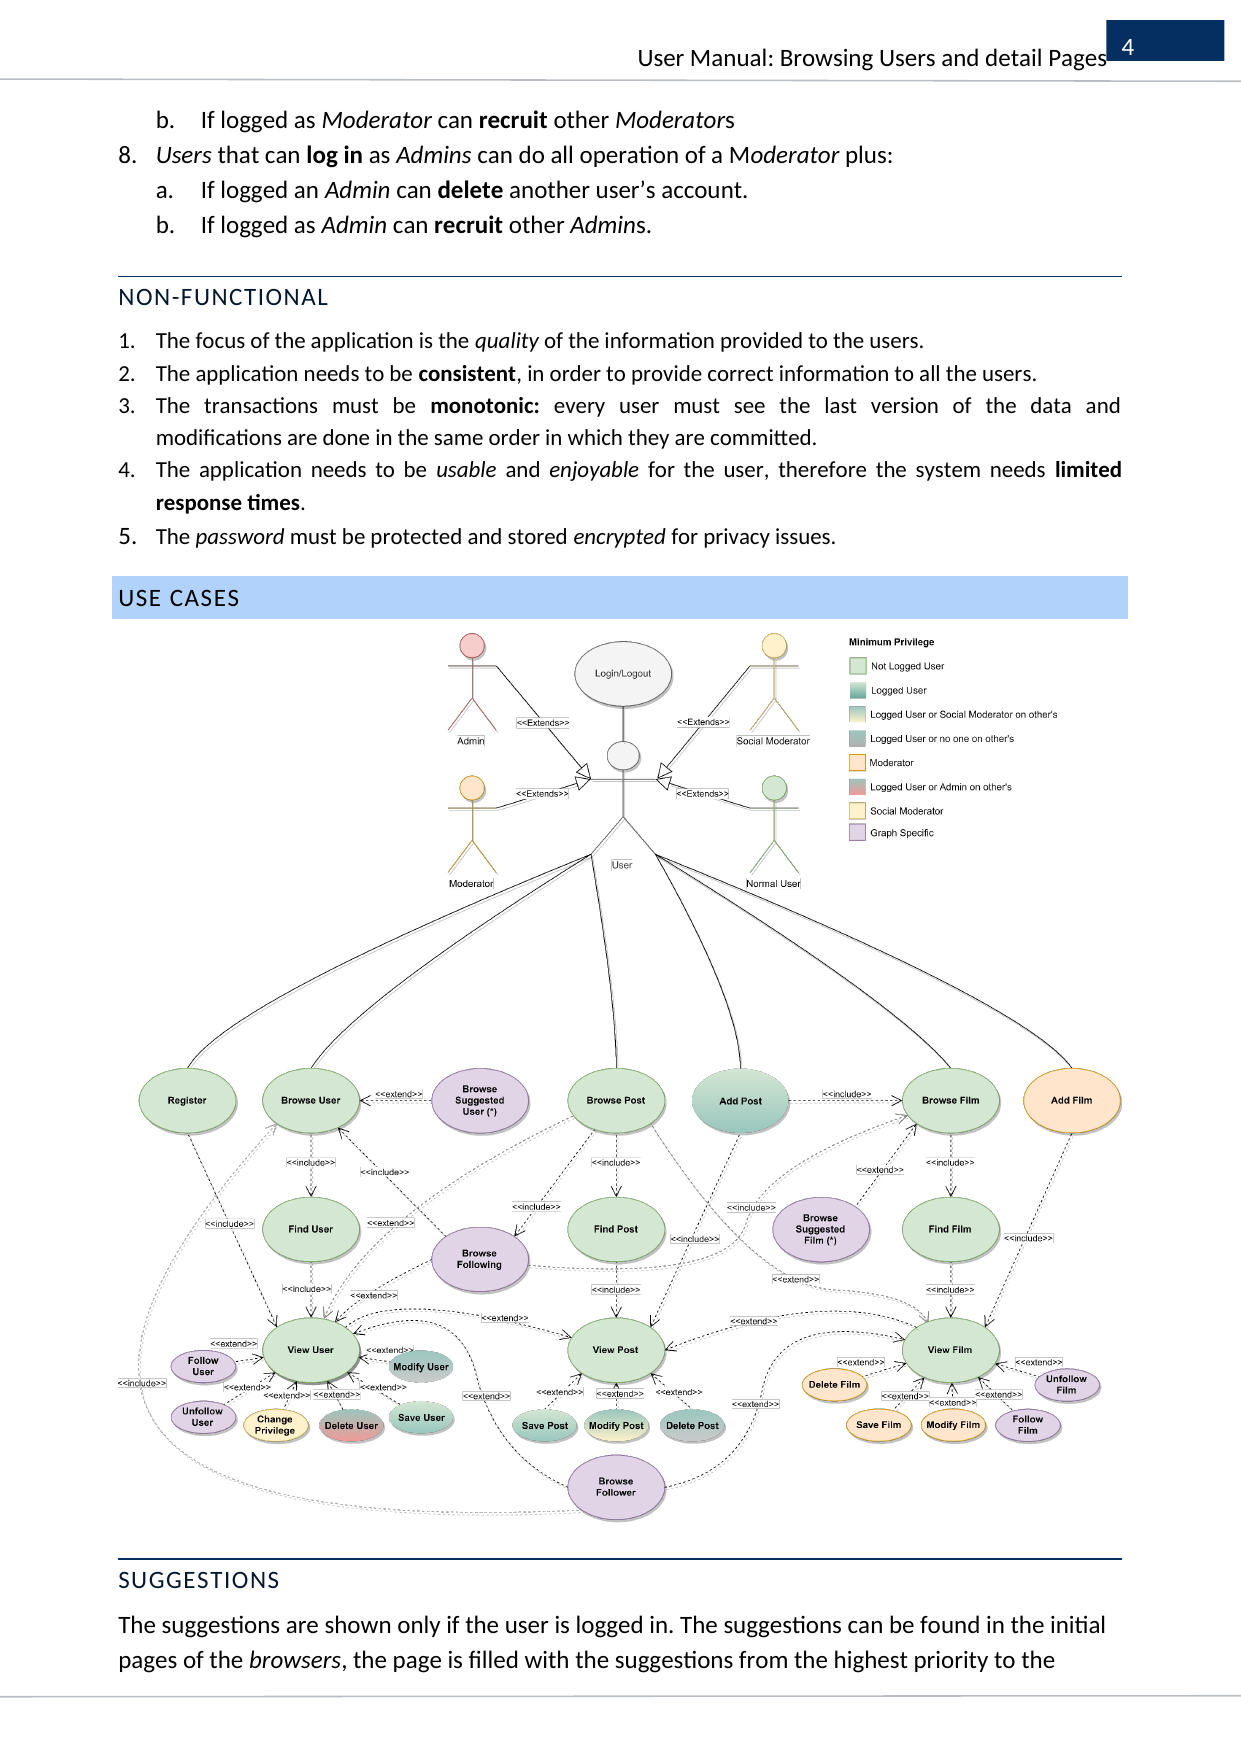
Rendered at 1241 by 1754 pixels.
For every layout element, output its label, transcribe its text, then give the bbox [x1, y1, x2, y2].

subtitle Use Cases [118, 582, 1122, 612]
list If logged as Moderator can recruit other Moderators [156, 104, 1122, 135]
list Users that can log in as Admins can do all operation of a Moderator plus: [118, 139, 1122, 170]
list The application needs to be consistent, in order to provide correct information to all the users. [118, 359, 1122, 387]
subtitle Suggestions [118, 1560, 1122, 1594]
list The transactions must be monotonic: every user must see the last version of the data and modifications are done in the same order in which they are committed. [118, 391, 1122, 451]
list The application needs to be usable and enjoyable for the user, therefore the system needs limited response times. [118, 455, 1122, 516]
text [118, 1609, 1122, 1675]
picture [118, 633, 1123, 1523]
list The password must be protected and stored encrypted for privacy issues. [118, 520, 1122, 550]
list The focus of the application is the quality of the information provided to the users. [118, 327, 1122, 355]
list If logged an Admin can delete another user’s account. [156, 174, 1122, 205]
list If logged as Admin can recruit other Admins. [156, 209, 1122, 240]
subtitle Non-Functional [118, 277, 1122, 312]
